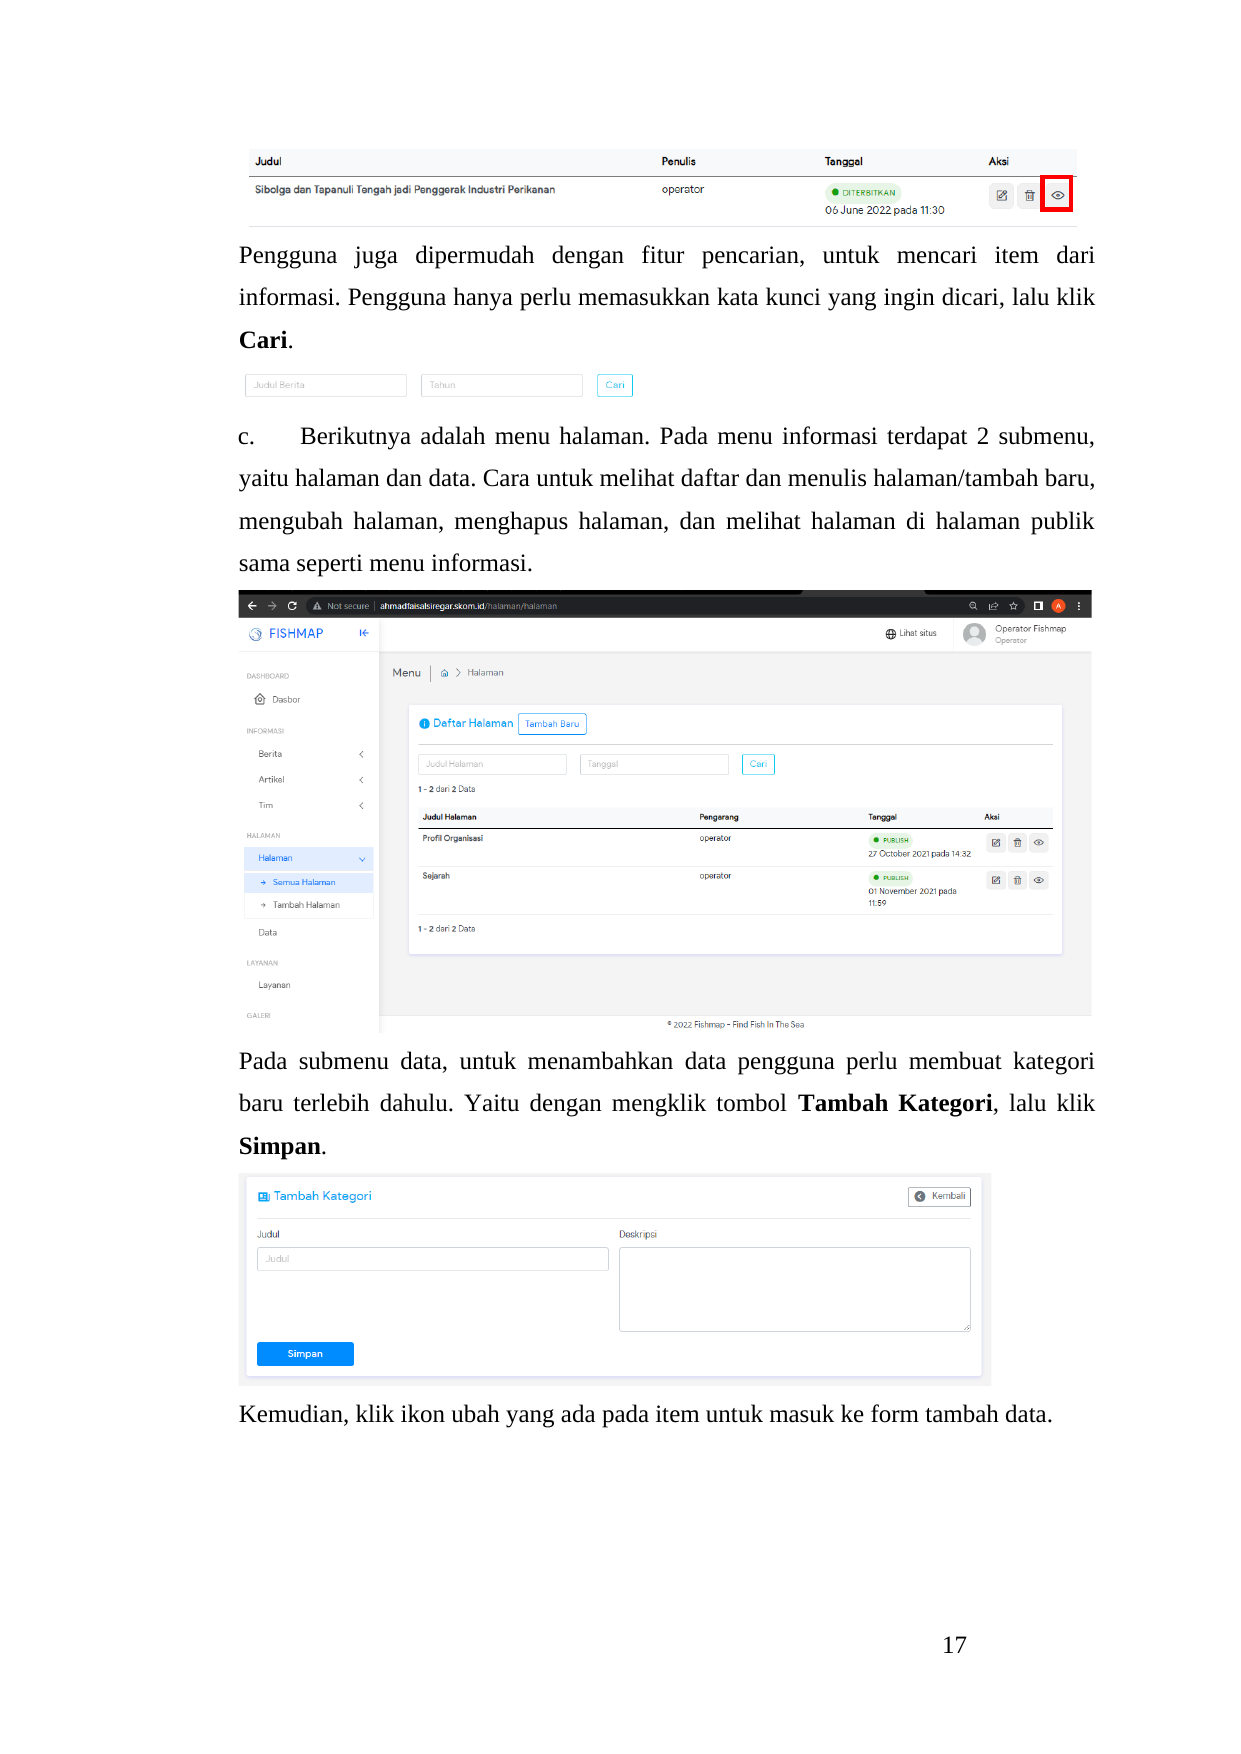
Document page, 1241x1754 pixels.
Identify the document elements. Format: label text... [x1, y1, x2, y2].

text Kemudian, klik ikon ubah yang ada pada item untuk masuk ke form tambah data. [239, 1399, 1096, 1428]
picture [238, 134, 1089, 227]
list Pada submenu data, untuk menambahkan data pengguna perlu membuat kategori baru terlebih dahulu. Yaitu dengan mengklik tombol Tambah Kategori, lalu klik Simpan. [239, 1046, 1096, 1160]
list Berikutnya adalah menu halaman. Pada menu informasi terdapat 2 submenu, yaitu halaman dan data. Cara untuk melihat daftar dan menulis halaman/tambah baru, mengubah halaman, menghapus halaman, dan melihat halaman di halaman publik sama seperti menu informasi. [238, 421, 1096, 577]
text Pengguna juga dipermudah dengan fitur pencarian, untuk mencari item dari informasi. Pengguna hanya perlu memasukkan kata kunci yang ingin dicari, lalu klik Cari. [239, 240, 1096, 354]
picture [238, 590, 1092, 1033]
picture [238, 367, 651, 407]
picture [238, 1173, 992, 1386]
